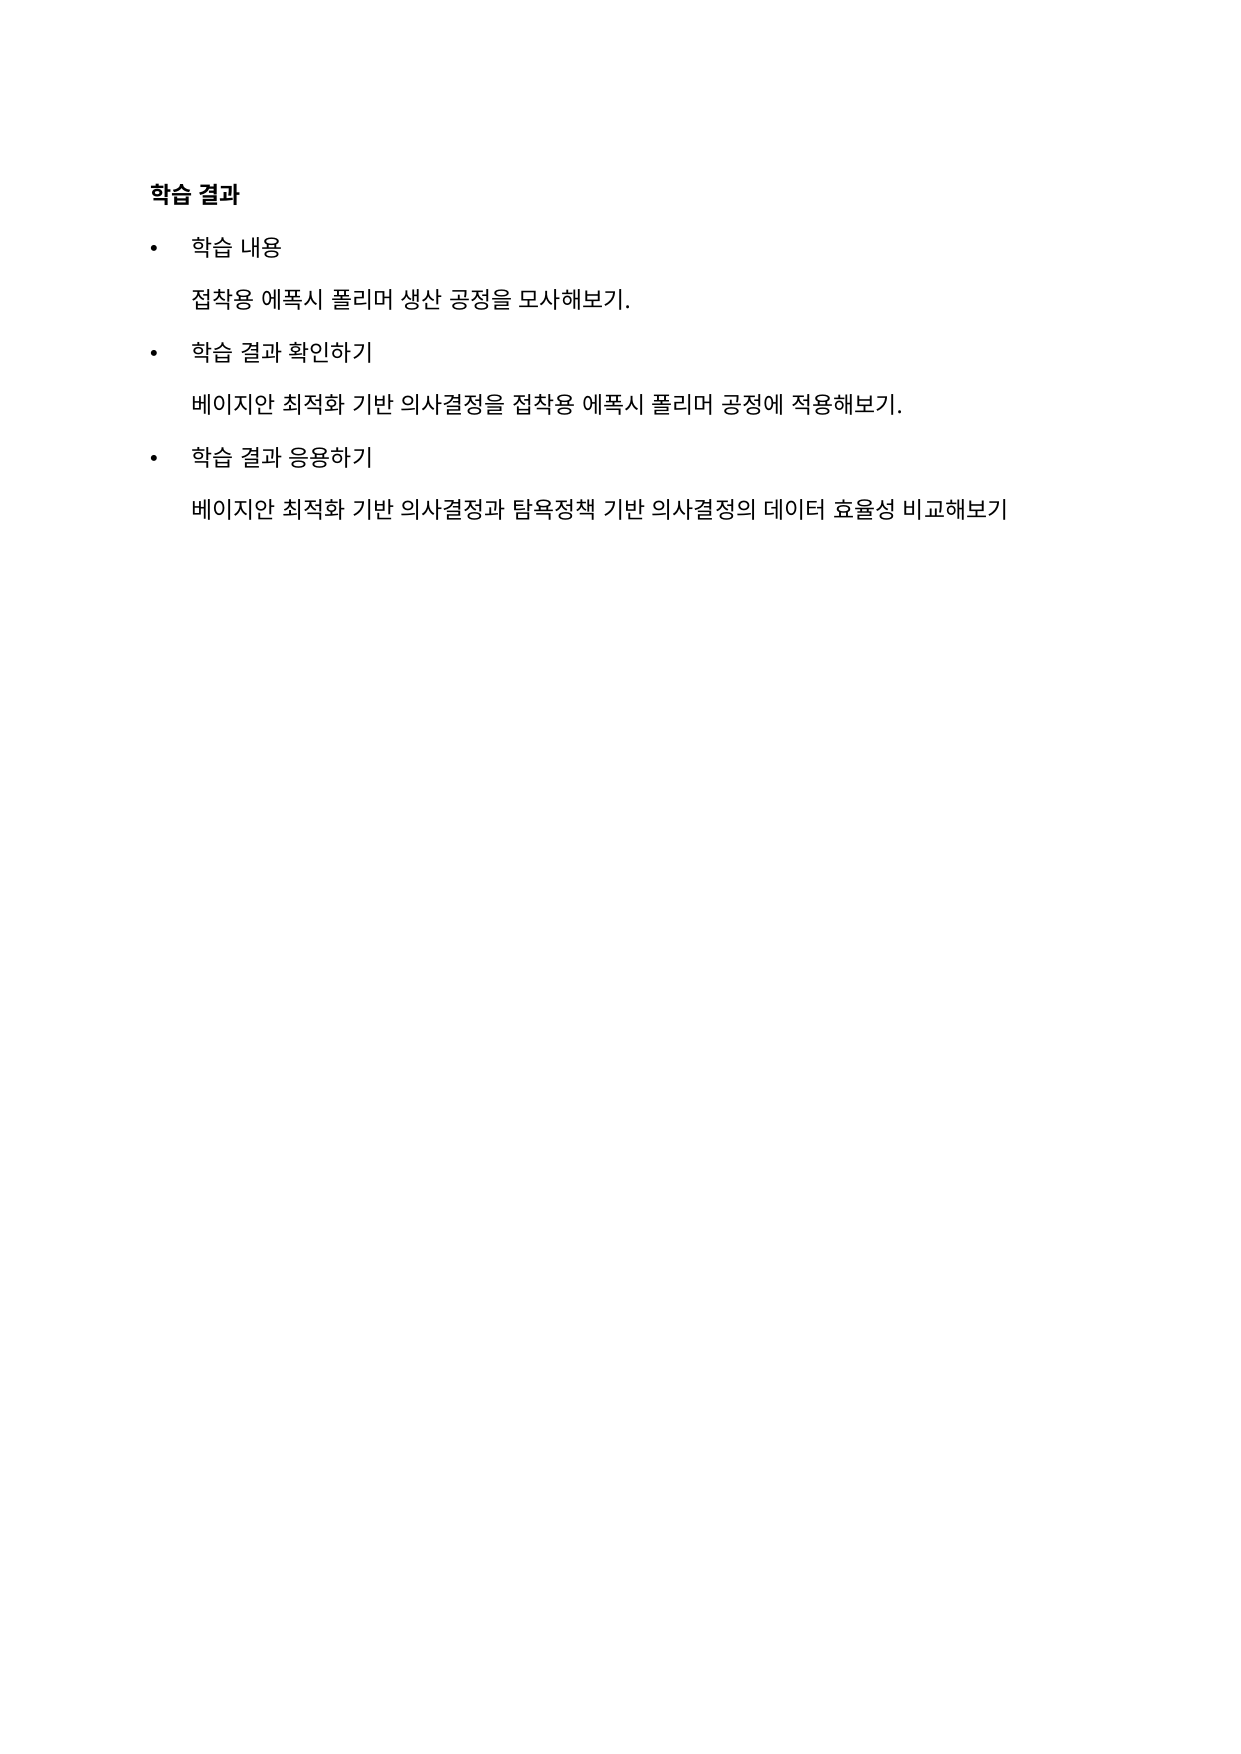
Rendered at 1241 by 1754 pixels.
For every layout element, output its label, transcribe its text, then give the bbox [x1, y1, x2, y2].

text 베이지안 최적화 기반 의사결정을 접착용 에폭시 폴리머 공정에 적용해보기. [192, 387, 1090, 421]
list 학습 결과 응용하기 [150, 440, 1090, 473]
subtitle 학습 결과 [150, 177, 1090, 210]
text 접착용 에폭시 폴리머 생산 공정을 모사해보기. [192, 282, 1090, 316]
list 학습 내용 [150, 230, 1090, 263]
text 베이지안 최적화 기반 의사결정과 탐욕정책 기반 의사결정의 데이터 효율성 비교해보기 [192, 492, 1090, 526]
list 학습 결과 확인하기 [150, 335, 1090, 368]
